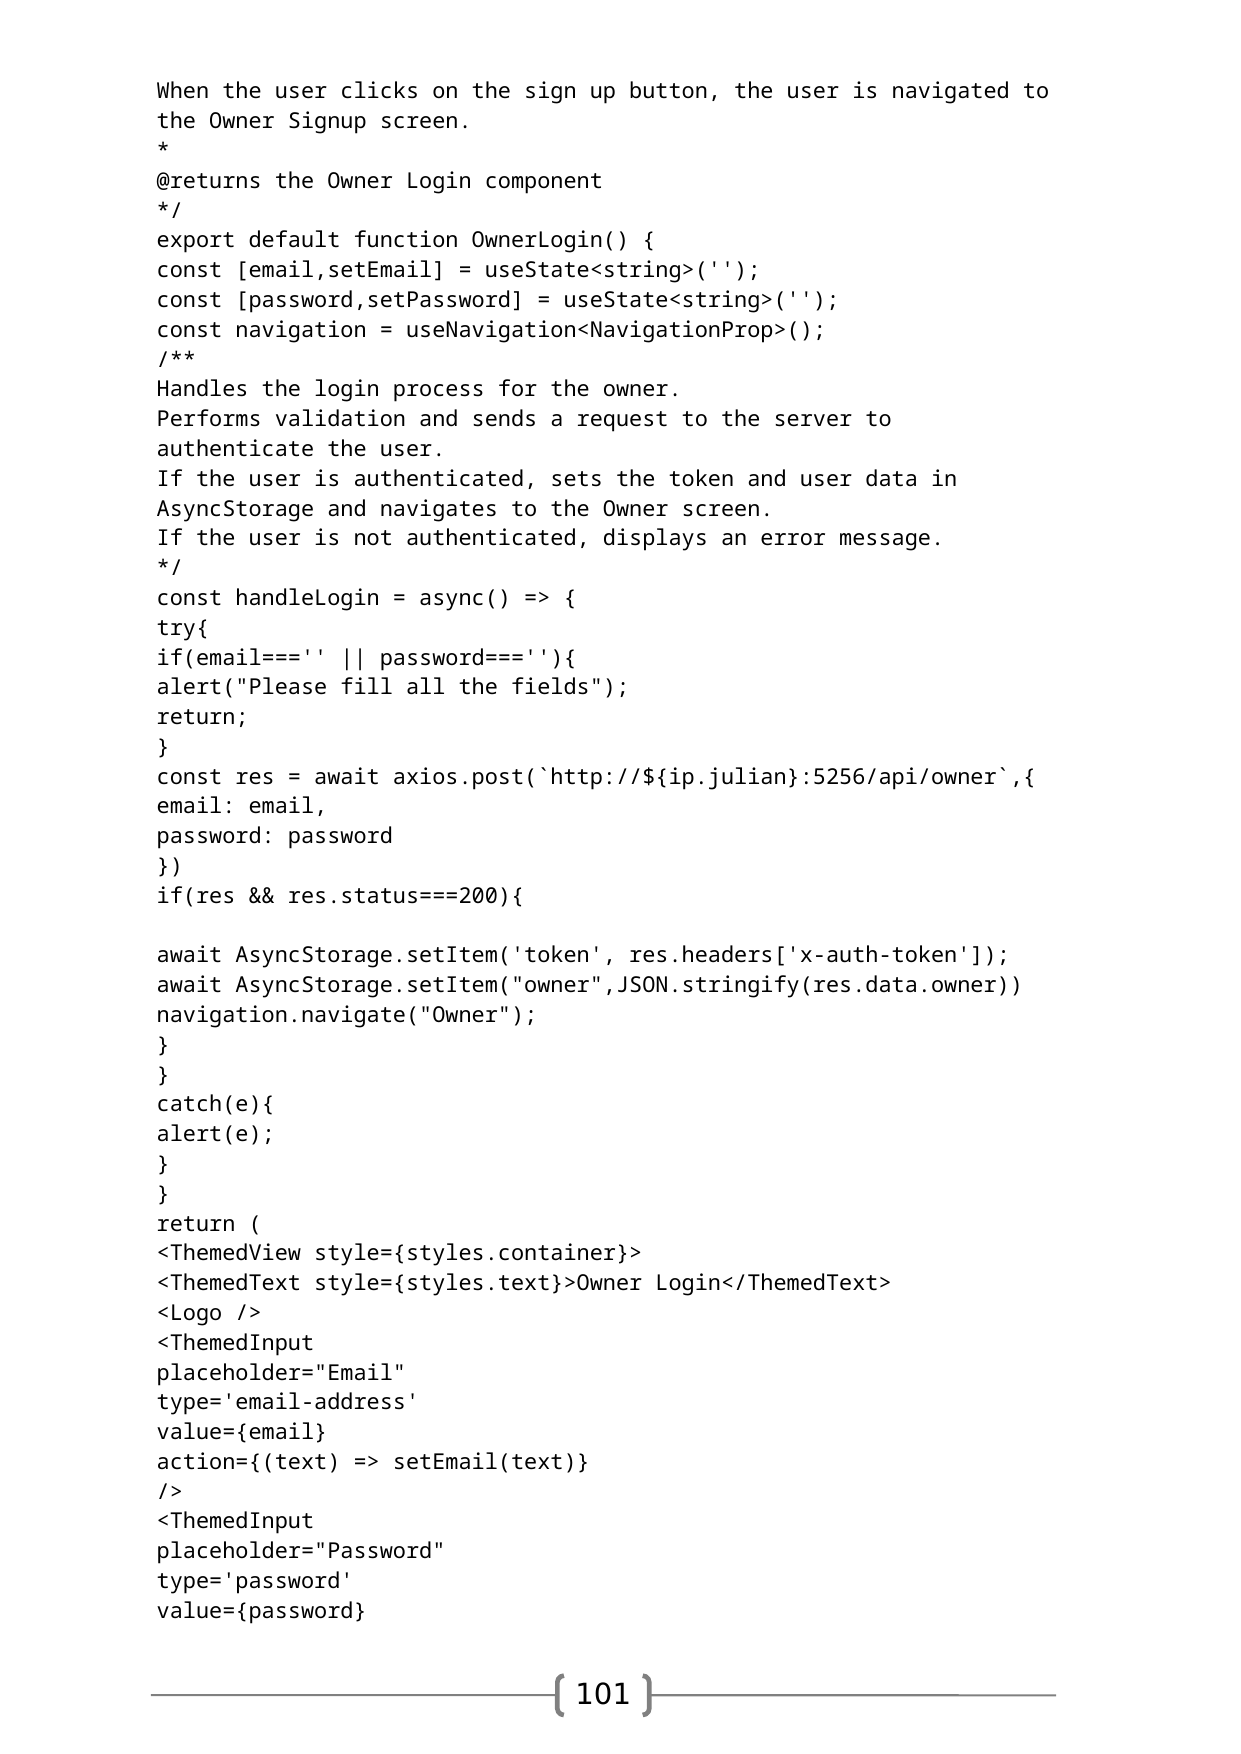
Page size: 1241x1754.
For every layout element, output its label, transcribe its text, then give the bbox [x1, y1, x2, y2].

text } [156, 1029, 1088, 1058]
text const res = await axios.post(`http://${ip.julian}:5256/api/owner`,{ [156, 761, 1088, 790]
text }) [156, 850, 1088, 880]
text value={password} [156, 1595, 1088, 1624]
text AsyncStorage and navigates to the Owner screen. [156, 492, 1088, 522]
text <ThemedView style={styles.container}> [156, 1237, 1088, 1267]
text catch(e){ [156, 1088, 1088, 1118]
text value={email} [156, 1416, 1088, 1446]
text const handleLogin = async() => { [156, 582, 1088, 612]
text if(email==='' || password===''){ [156, 641, 1088, 671]
text placeholder="Password" [156, 1535, 1088, 1565]
text When the user clicks on the sign up button, the user is navigated to the Owner Signup screen. [156, 75, 1088, 135]
text navigation.navigate("Owner"); [156, 999, 1088, 1029]
text If the user is authenticated, sets the token and user data in [156, 463, 1088, 492]
text /** [156, 343, 1088, 373]
text placeholder="Email" [156, 1356, 1088, 1386]
text <ThemedInput [156, 1505, 1088, 1535]
text /> [156, 1476, 1088, 1505]
text const [email,setEmail] = useState<string>(''); [156, 254, 1088, 284]
text alert(e); [156, 1118, 1088, 1148]
text } [156, 731, 1088, 761]
text @returns the Owner Login component [156, 165, 1088, 194]
text const navigation = useNavigation<NavigationProp>(); [156, 314, 1088, 343]
text alert("Please fill all the fields"); [156, 671, 1088, 701]
text Handles the login process for the owner. [156, 373, 1088, 403]
text Performs validation and sends a request to the server to [156, 403, 1088, 433]
text <ThemedInput [156, 1327, 1088, 1356]
text action={(text) => setEmail(text)} [156, 1446, 1088, 1476]
text if(res && res.status===200){ [156, 880, 1088, 909]
text export default function OwnerLogin() { [156, 224, 1088, 254]
text If the user is not authenticated, displays an error message. [156, 522, 1088, 552]
text password: password [156, 820, 1088, 850]
text return ( [156, 1207, 1088, 1237]
text * [156, 135, 1088, 165]
text */ [156, 552, 1088, 582]
text } [156, 1148, 1088, 1178]
text await AsyncStorage.setItem("owner",JSON.stringify(res.data.owner)) [156, 969, 1088, 999]
text return; [156, 701, 1088, 731]
text type='password' [156, 1565, 1088, 1595]
text <Logo /> [156, 1297, 1088, 1327]
text const [password,setPassword] = useState<string>(''); [156, 284, 1088, 314]
text } [156, 1058, 1088, 1088]
text try{ [156, 612, 1088, 641]
text authenticate the user. [156, 433, 1088, 463]
text <ThemedText style={styles.text}>Owner Login</ThemedText> [156, 1267, 1088, 1297]
text email: email, [156, 790, 1088, 820]
text */ [156, 194, 1088, 224]
text type='email-address' [156, 1386, 1088, 1416]
text await AsyncStorage.setItem('token', res.headers['x-auth-token']); [156, 939, 1088, 969]
text } [156, 1178, 1088, 1207]
